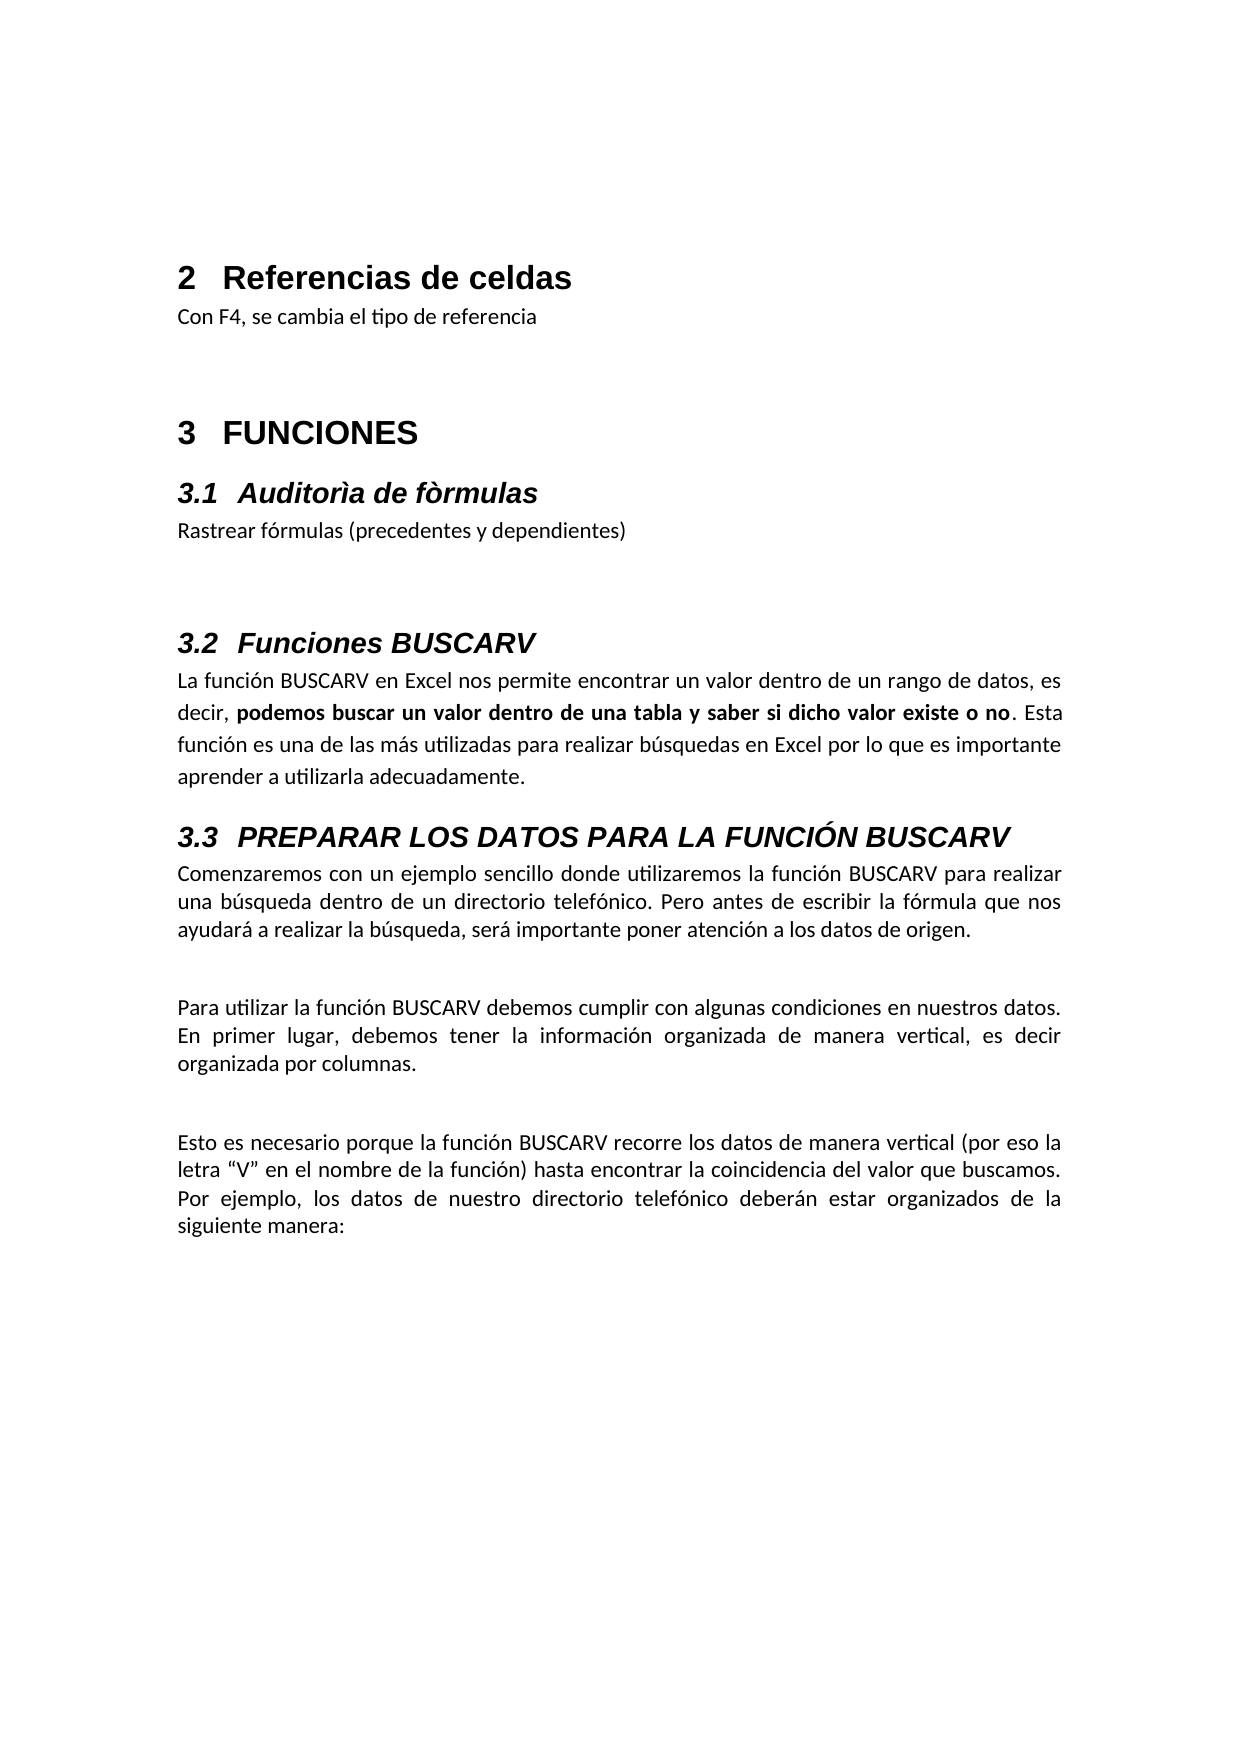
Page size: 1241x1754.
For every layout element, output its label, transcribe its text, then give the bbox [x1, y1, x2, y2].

text Comenzaremos con un ejemplo sencillo donde utilizaremos la función BUSCARV para realizar una búsqueda dentro de un directorio telefónico. Pero antes de escribir la fórmula que nos ayudará a realizar la búsqueda, será importante poner atención a los datos de origen. [177, 859, 1063, 943]
subtitle Auditorìa de fòrmulas [177, 476, 1063, 510]
subtitle PREPARAR LOS DATOS PARA LA FUNCIÓN BUSCARV [177, 820, 1063, 853]
subtitle Funciones BUSCARV [177, 626, 1063, 660]
text Esto es necesario porque la función BUSCARV recorre los datos de manera vertical (por eso la letra “V” en el nombre de la función) hasta encontrar la coincidencia del valor que buscamos. Por ejemplo, los datos de nuestro directorio telefónico deberán estar organizados de la siguiente manera: [177, 1128, 1063, 1240]
subtitle Referencias de celdas [177, 258, 1063, 296]
subtitle FUNCIONES [177, 413, 1063, 451]
text Rastrear fórmulas (precedentes y dependientes) [177, 516, 1063, 544]
text La función BUSCARV en Excel nos permite encontrar un valor dentro de un rango de datos, es decir, podemos buscar un valor dentro de una tabla y saber si dicho valor existe o no. Esta función es una de las más utilizadas para realizar búsquedas en Excel por lo que es importante aprender a utilizarla adecuadamente. [177, 666, 1063, 791]
text Con F4, se cambia el tipo de referencia [177, 302, 1063, 331]
text Para utilizar la función BUSCARV debemos cumplir con algunas condiciones en nuestros datos. En primer lugar, debemos tener la información organizada de manera vertical, es decir organizada por columnas. [177, 993, 1063, 1078]
